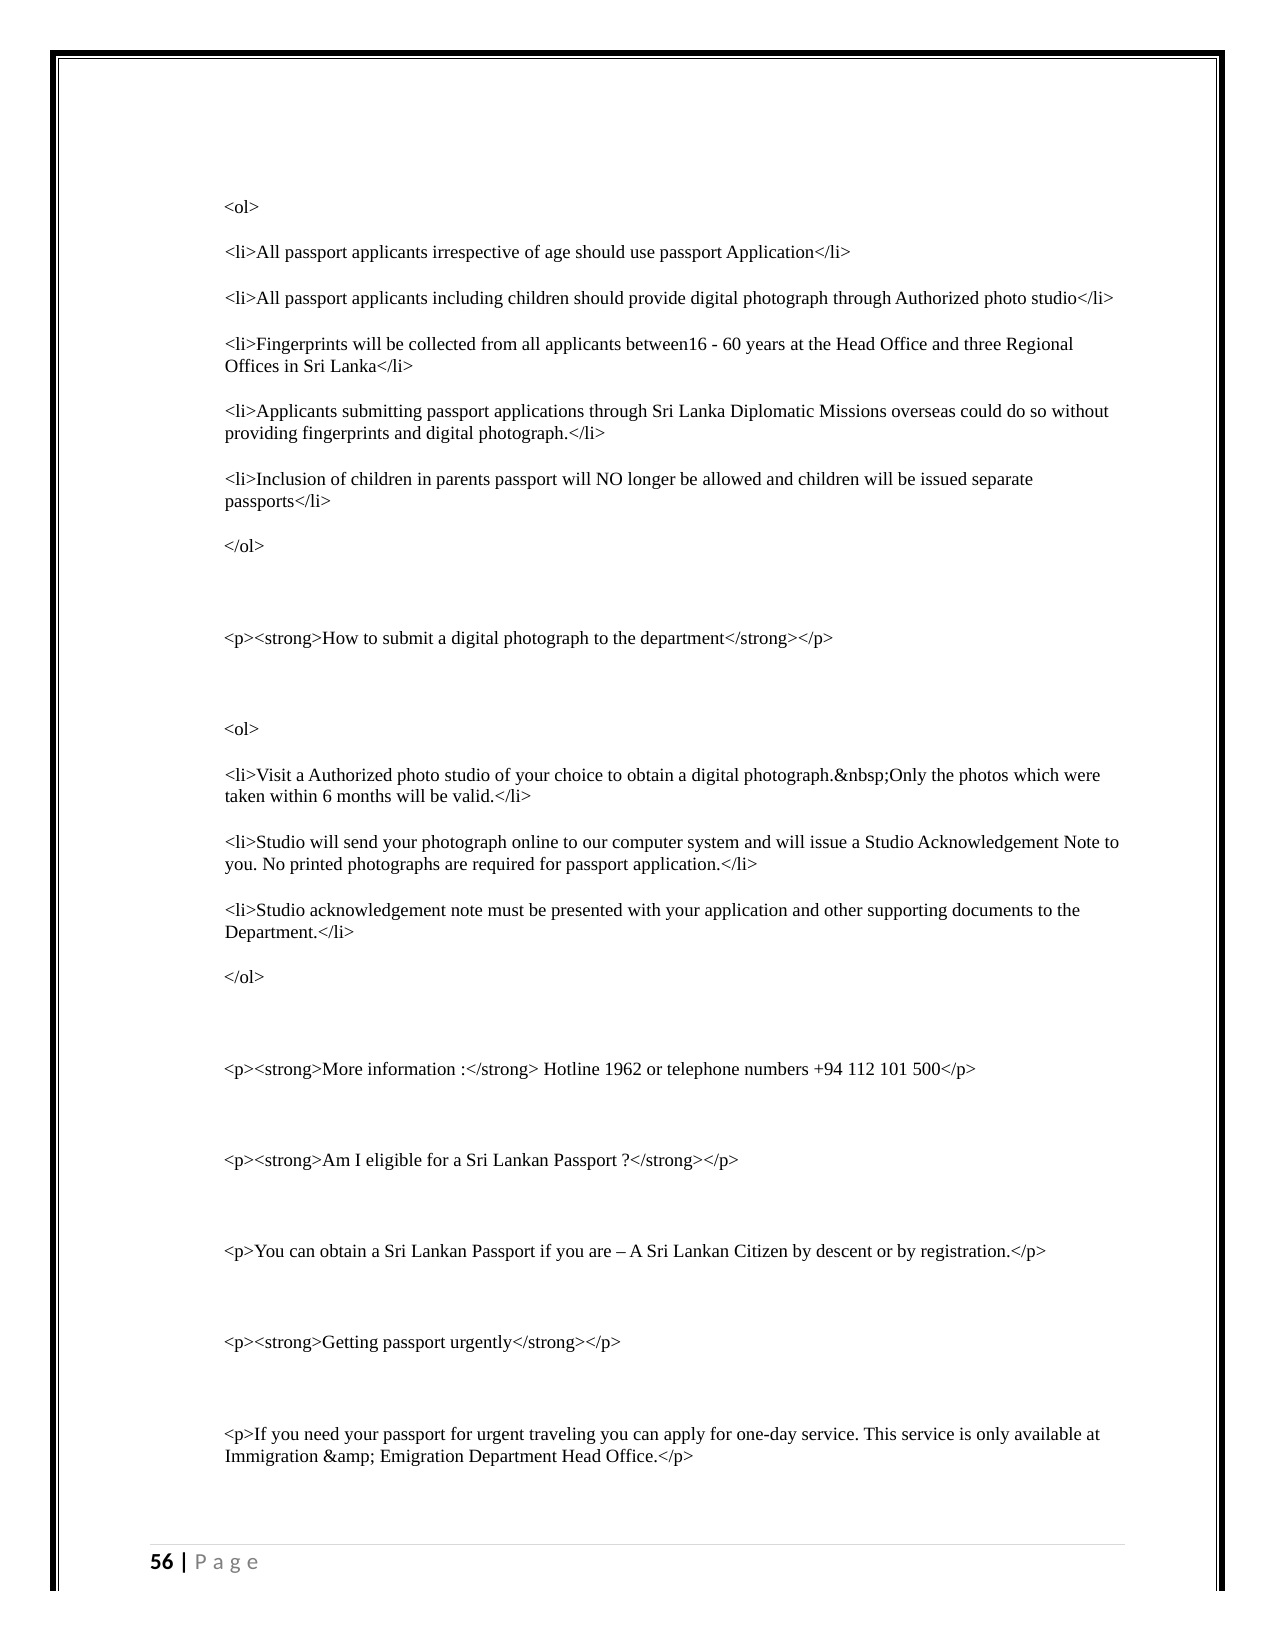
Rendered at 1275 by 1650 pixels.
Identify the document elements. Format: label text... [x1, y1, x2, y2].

text </ol> [223, 535, 1124, 557]
text <p>You can obtain a Sri Lankan Passport if you are – A Sri Lankan Citizen by descent or by registration.</p> [223, 1240, 1124, 1262]
text <ol> [223, 196, 1124, 217]
text <li>All passport applicants including children should provide digital photograph through Authorized photo studio</li> [223, 287, 1124, 308]
text <p><strong>Getting passport urgently</strong></p> [223, 1331, 1124, 1353]
text </ol> [223, 966, 1124, 988]
text <li>Fingerprints will be collected from all applicants between16 - 60 years at the Head Office and three Regional Offices in Sri Lanka</li> [223, 332, 1124, 376]
text <p><strong>How to submit a digital photograph to the department</strong></p> [223, 627, 1124, 648]
text <li>Applicants submitting passport applications through Sri Lanka Diplomatic Missions overseas could do so without providing fingerprints and digital photograph.</li> [223, 400, 1124, 444]
text <li>Studio acknowledgement note must be presented with your application and other supporting documents to the Department.</li> [223, 899, 1124, 942]
text <p>If you need your passport for urgent traveling you can apply for one-day service. This service is only available at Immigration &amp; Emigration Department Head Office.</p> [223, 1422, 1124, 1466]
text <p><strong>More information :</strong> Hotline 1962 or telephone numbers +94 112 101 500</p> [223, 1057, 1124, 1079]
text <li>Inclusion of children in parents passport will NO longer be allowed and children will be issued separate passports</li> [223, 468, 1124, 511]
text <ol> [223, 718, 1124, 739]
text <p><strong>Am I eligible for a Sri Lankan Passport ?</strong></p> [223, 1149, 1124, 1170]
text <li>All passport applicants irrespective of age should use passport Application</li> [223, 241, 1124, 263]
text <li>Studio will send your photograph online to our computer system and will issue a Studio Acknowledgement Note to you. No printed photographs are required for passport application.</li> [223, 831, 1124, 874]
text <li>Visit a Authorized photo studio of your choice to obtain a digital photograph.&nbsp;Only the photos which were taken within 6 months will be valid.</li> [223, 763, 1124, 807]
